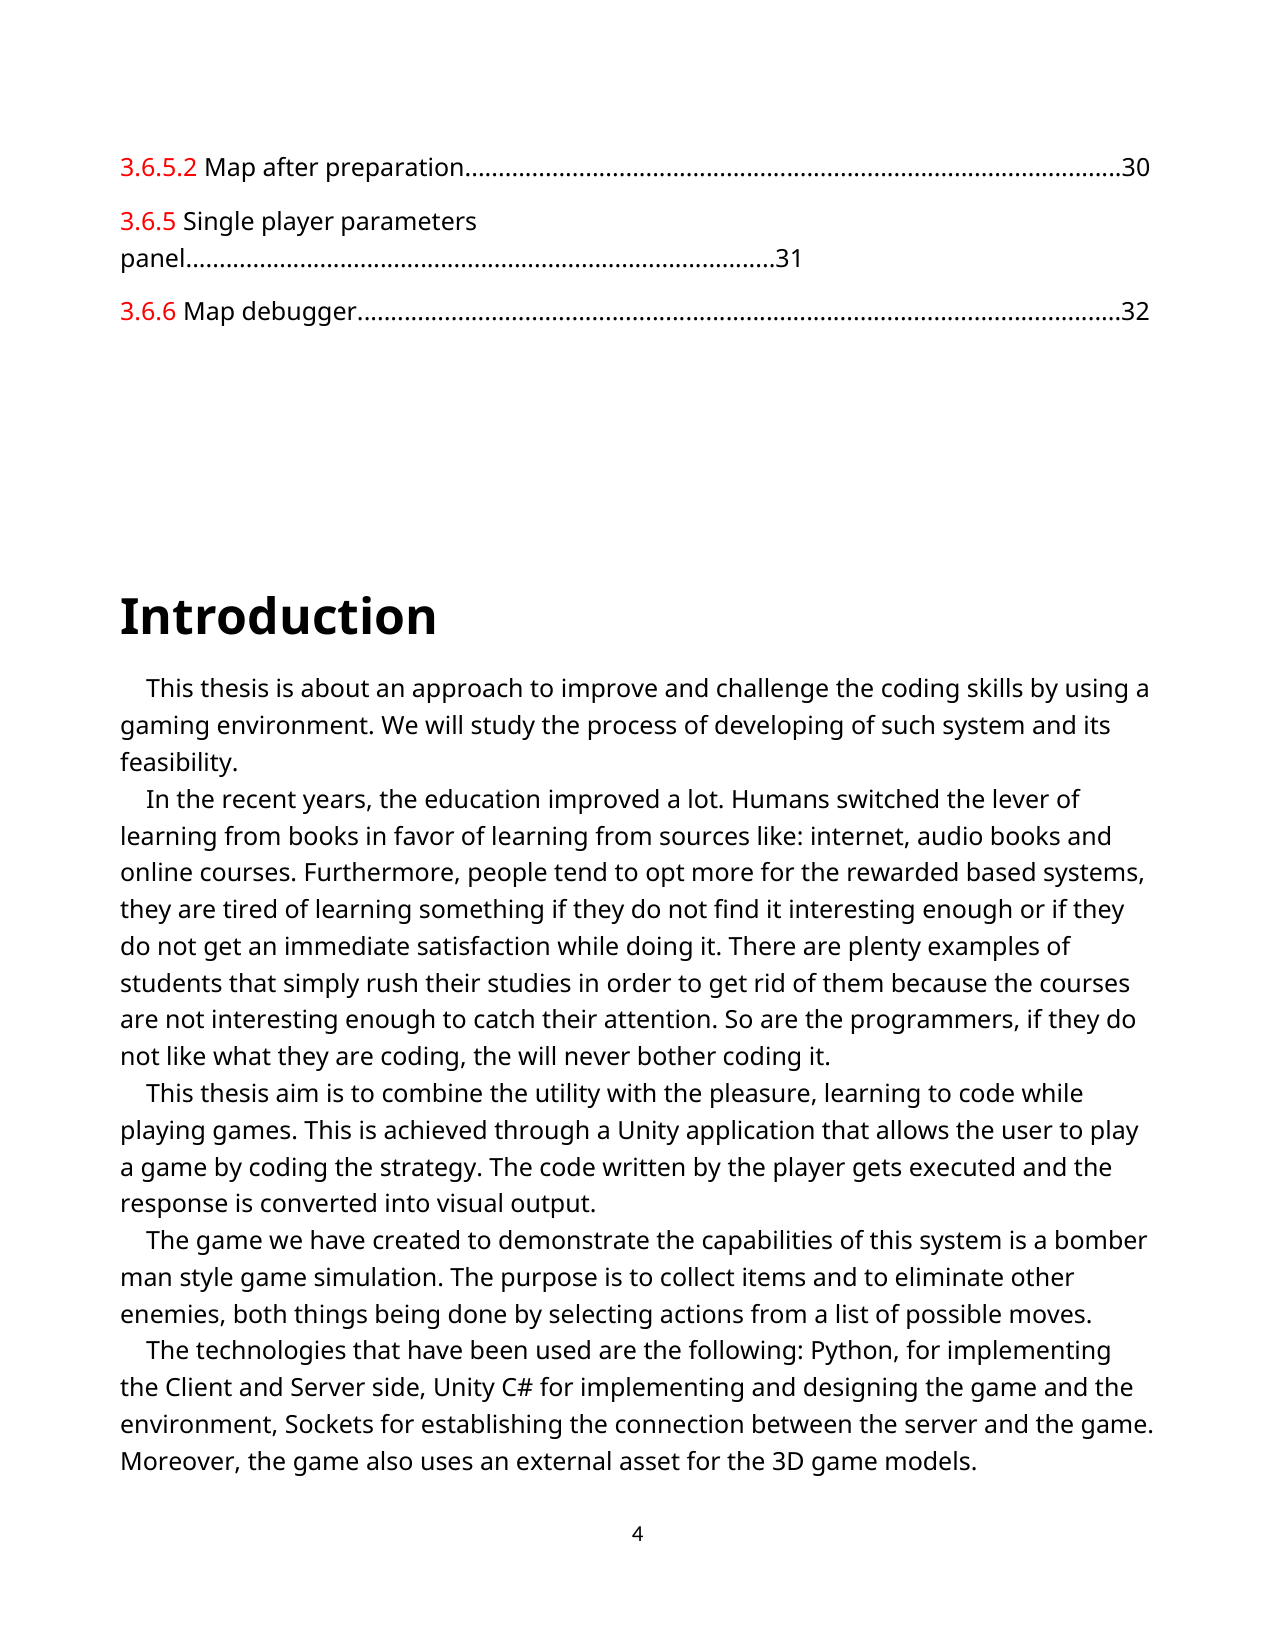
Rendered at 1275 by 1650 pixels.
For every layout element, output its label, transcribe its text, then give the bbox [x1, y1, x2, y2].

text 3.6.5.2 Map after preparation..................................................................................................30 [120, 150, 1155, 184]
text The game we have created to demonstrate the capabilities of this system is a bomber man style game simulation. The purpose is to collect items and to eliminate other enemies, both things being done by selecting actions from a list of possible moves. [120, 1223, 1155, 1330]
text 3.6.5 Single player parameters panel........................................................................................31 [120, 203, 1155, 274]
text Introduction [120, 581, 1155, 649]
text In the recent years, the education improved a lot. Humans switched the lever of learning from books in favor of learning from sources like: internet, audio books and online courses. Furthermore, people tend to opt more for the rewarded based systems, they are tired of learning something if they do not find it interesting enough or if they do not get an immediate satisfaction while doing it. There are plenty examples of students that simply rush their studies in order to get rid of them because the courses are not interesting enough to catch their attention. So are the programmers, if they do not like what they are coding, the will never bother coding it. [120, 781, 1155, 1073]
text 3.6.6 Map debugger..................................................................................................................32 [120, 294, 1155, 328]
text The technologies that have been used are the following: Python, for implementing the Client and Server side, Unity C# for implementing and designing the game and the environment, Sockets for establishing the connection between the server and the game. Moreover, the game also uses an external asset for the 3D game models. [120, 1333, 1155, 1477]
text This thesis aim is to combine the utility with the pleasure, learning to code while playing games. This is achieved through a Unity application that allows the user to play a game by coding the strategy. The code written by the player gets executed and the response is converted into visual output. [120, 1076, 1155, 1220]
text This thesis is about an approach to improve and challenge the coding skills by using a gaming environment. We will study the process of developing of such system and its feasibility. [120, 671, 1155, 779]
